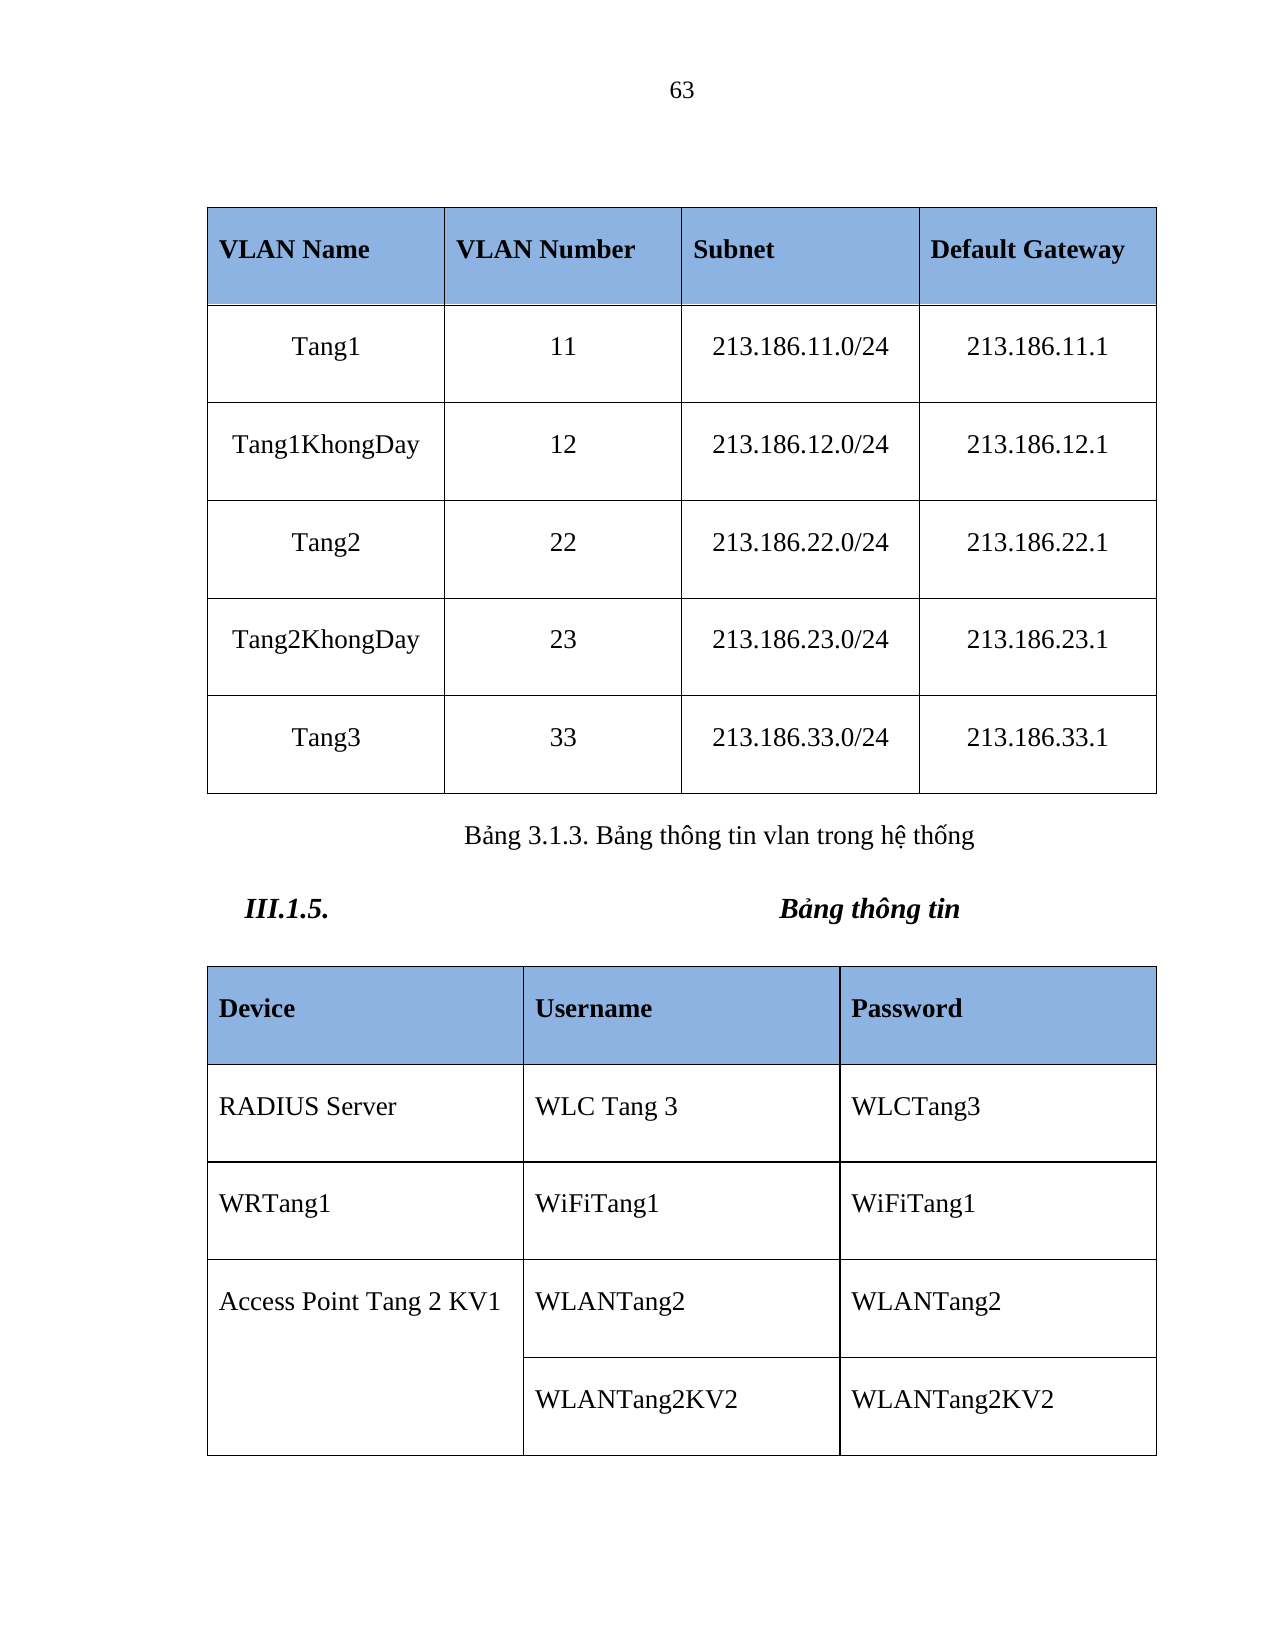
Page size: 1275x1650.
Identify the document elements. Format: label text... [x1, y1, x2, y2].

table_cell 213.186.23.1 [920, 599, 1156, 695]
table_cell WiFiTang1 [524, 1163, 839, 1259]
table_cell 22 [445, 501, 681, 598]
table_cell 213.186.12.1 [920, 403, 1156, 500]
table_cell WLANTang2KV2 [841, 1358, 1156, 1454]
table_header VLAN Name [208, 208, 444, 304]
table_cell Tang3 [208, 696, 444, 793]
text Bảng 3.1.3. Bảng thông tin vlan trong hệ thống [207, 819, 1157, 850]
table_cell 213.186.22.0/24 [682, 501, 919, 598]
table_cell 213.186.23.0/24 [682, 599, 919, 695]
table_cell WLANTang2KV2 [524, 1358, 839, 1454]
table_header VLAN Number [445, 208, 681, 304]
table_cell WLANTang2 [841, 1260, 1156, 1357]
table_cell 12 [445, 403, 681, 500]
table_cell 213.186.22.1 [920, 501, 1156, 598]
table_cell Tang1 [208, 306, 444, 402]
table_header Device [208, 967, 523, 1064]
table_cell WLC Tang 3 [524, 1065, 839, 1161]
list Bảng thông tin [244, 891, 1157, 924]
table_cell WiFiTang1 [841, 1163, 1156, 1259]
table_cell 213.186.33.1 [920, 696, 1156, 793]
table_cell 11 [445, 306, 681, 402]
table_cell 213.186.12.0/24 [682, 403, 919, 500]
table_cell WLCTang3 [841, 1065, 1156, 1161]
table_cell 213.186.11.0/24 [682, 306, 919, 402]
table_cell 213.186.11.1 [920, 306, 1156, 402]
table_cell 33 [445, 696, 681, 793]
table_cell 23 [445, 599, 681, 695]
table_cell Tang2 [208, 501, 444, 598]
table_cell Tang1KhongDay [208, 403, 444, 500]
table_header Subnet [682, 208, 919, 304]
table_cell Access Point Tang 2 KV1 [208, 1260, 523, 1454]
table_cell Tang2KhongDay [208, 599, 444, 695]
table_header Default Gateway [920, 208, 1156, 304]
table_cell WRTang1 [208, 1163, 523, 1259]
table_header Password [841, 967, 1156, 1064]
table_cell 213.186.33.0/24 [682, 696, 919, 793]
table_header Username [524, 967, 839, 1064]
table_cell WLANTang2 [524, 1260, 839, 1357]
table_cell RADIUS Server [208, 1065, 523, 1161]
